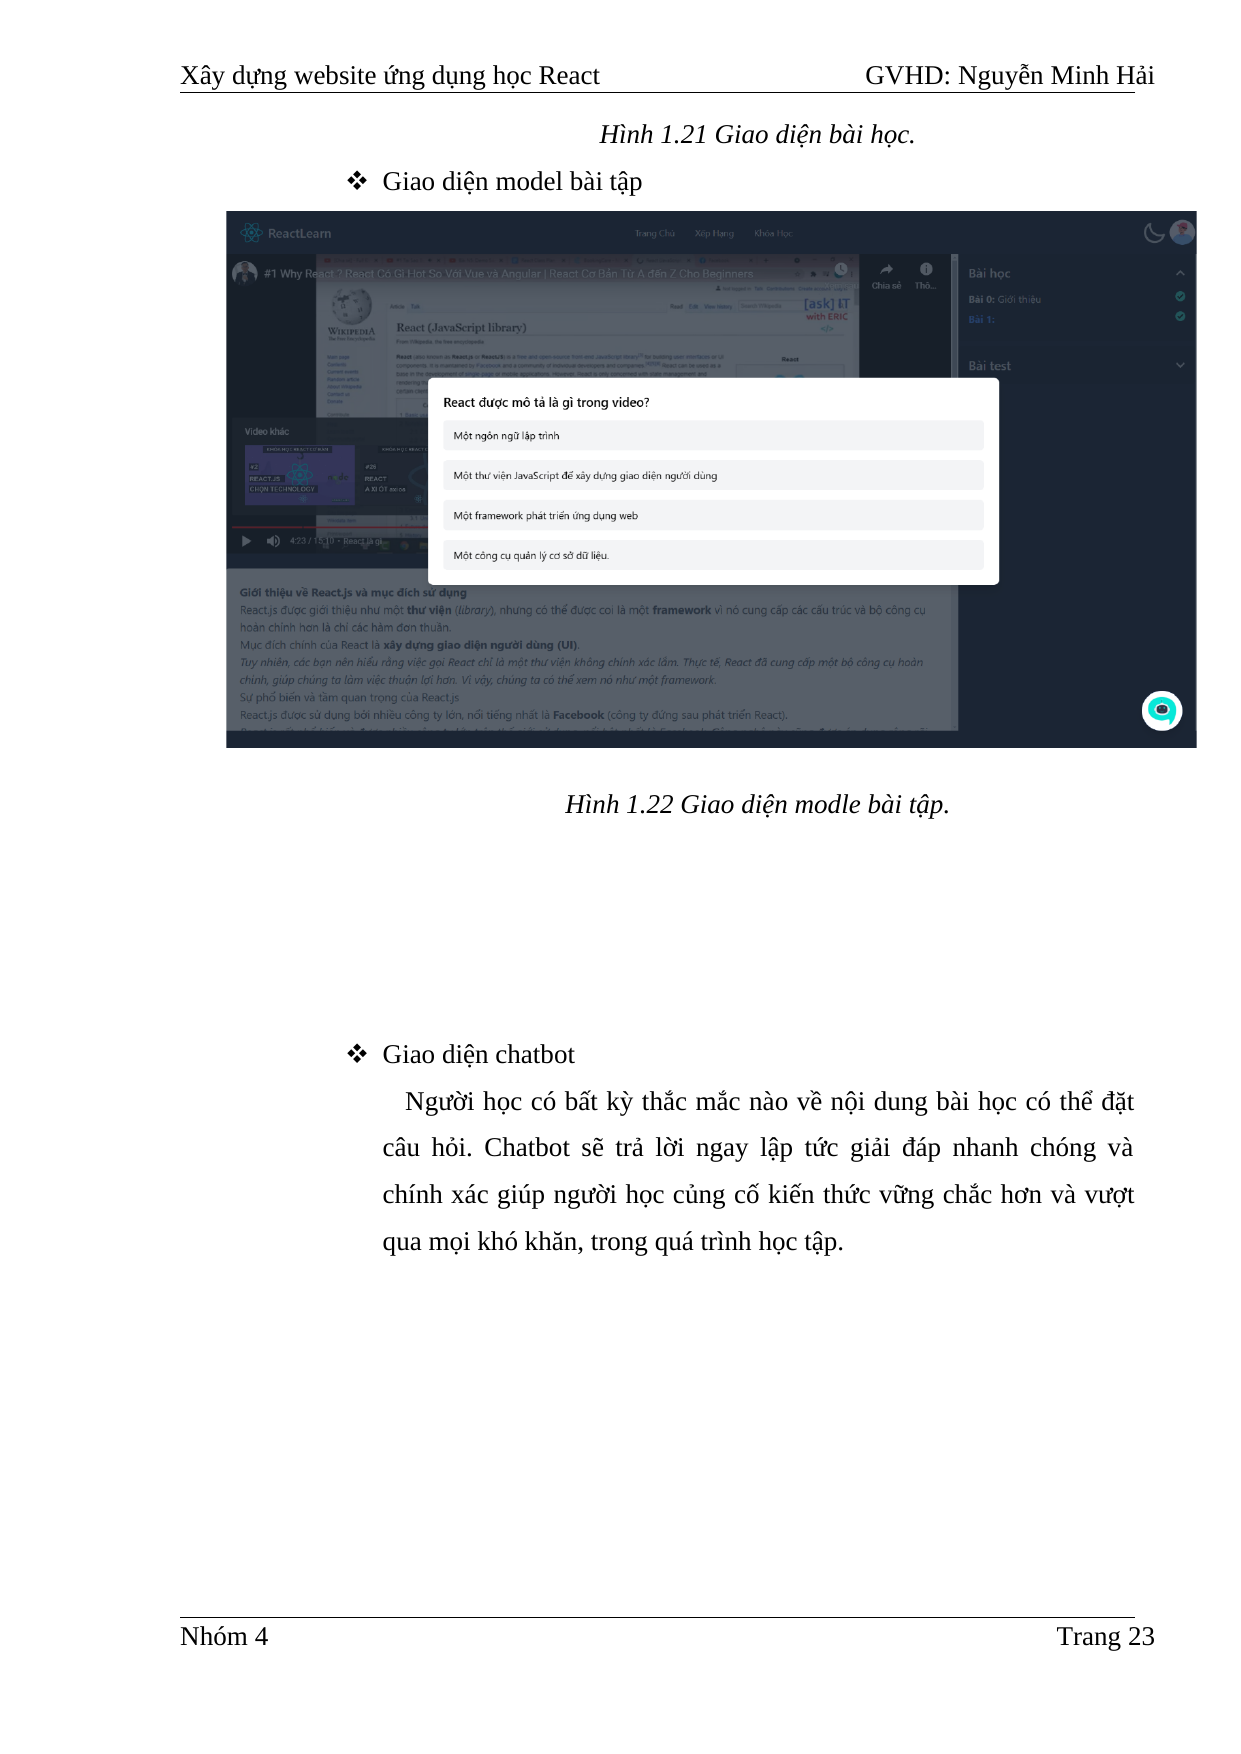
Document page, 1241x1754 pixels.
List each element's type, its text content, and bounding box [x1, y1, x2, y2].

list Người học có bất kỳ thắc mắc nào về nội dung bài học có thể đặt câu hỏi. Chatbot sẽ trả lời ngay lập tức giải đáp nhanh chóng và chính xác giúp người học củng cố kiến thức vững chắc hơn và vượt qua mọi khó khăn, trong quá trình học tập. [382, 1084, 1135, 1256]
subtitle Hình 1.21 Giao diện bài học. [383, 118, 1135, 149]
list Hình 1.22 Giao diện modle bài tập. [383, 747, 1135, 820]
picture [225, 211, 1196, 747]
list Giao diện chatbot [345, 1038, 1135, 1069]
list Giao diện model bài tập [345, 165, 1135, 196]
